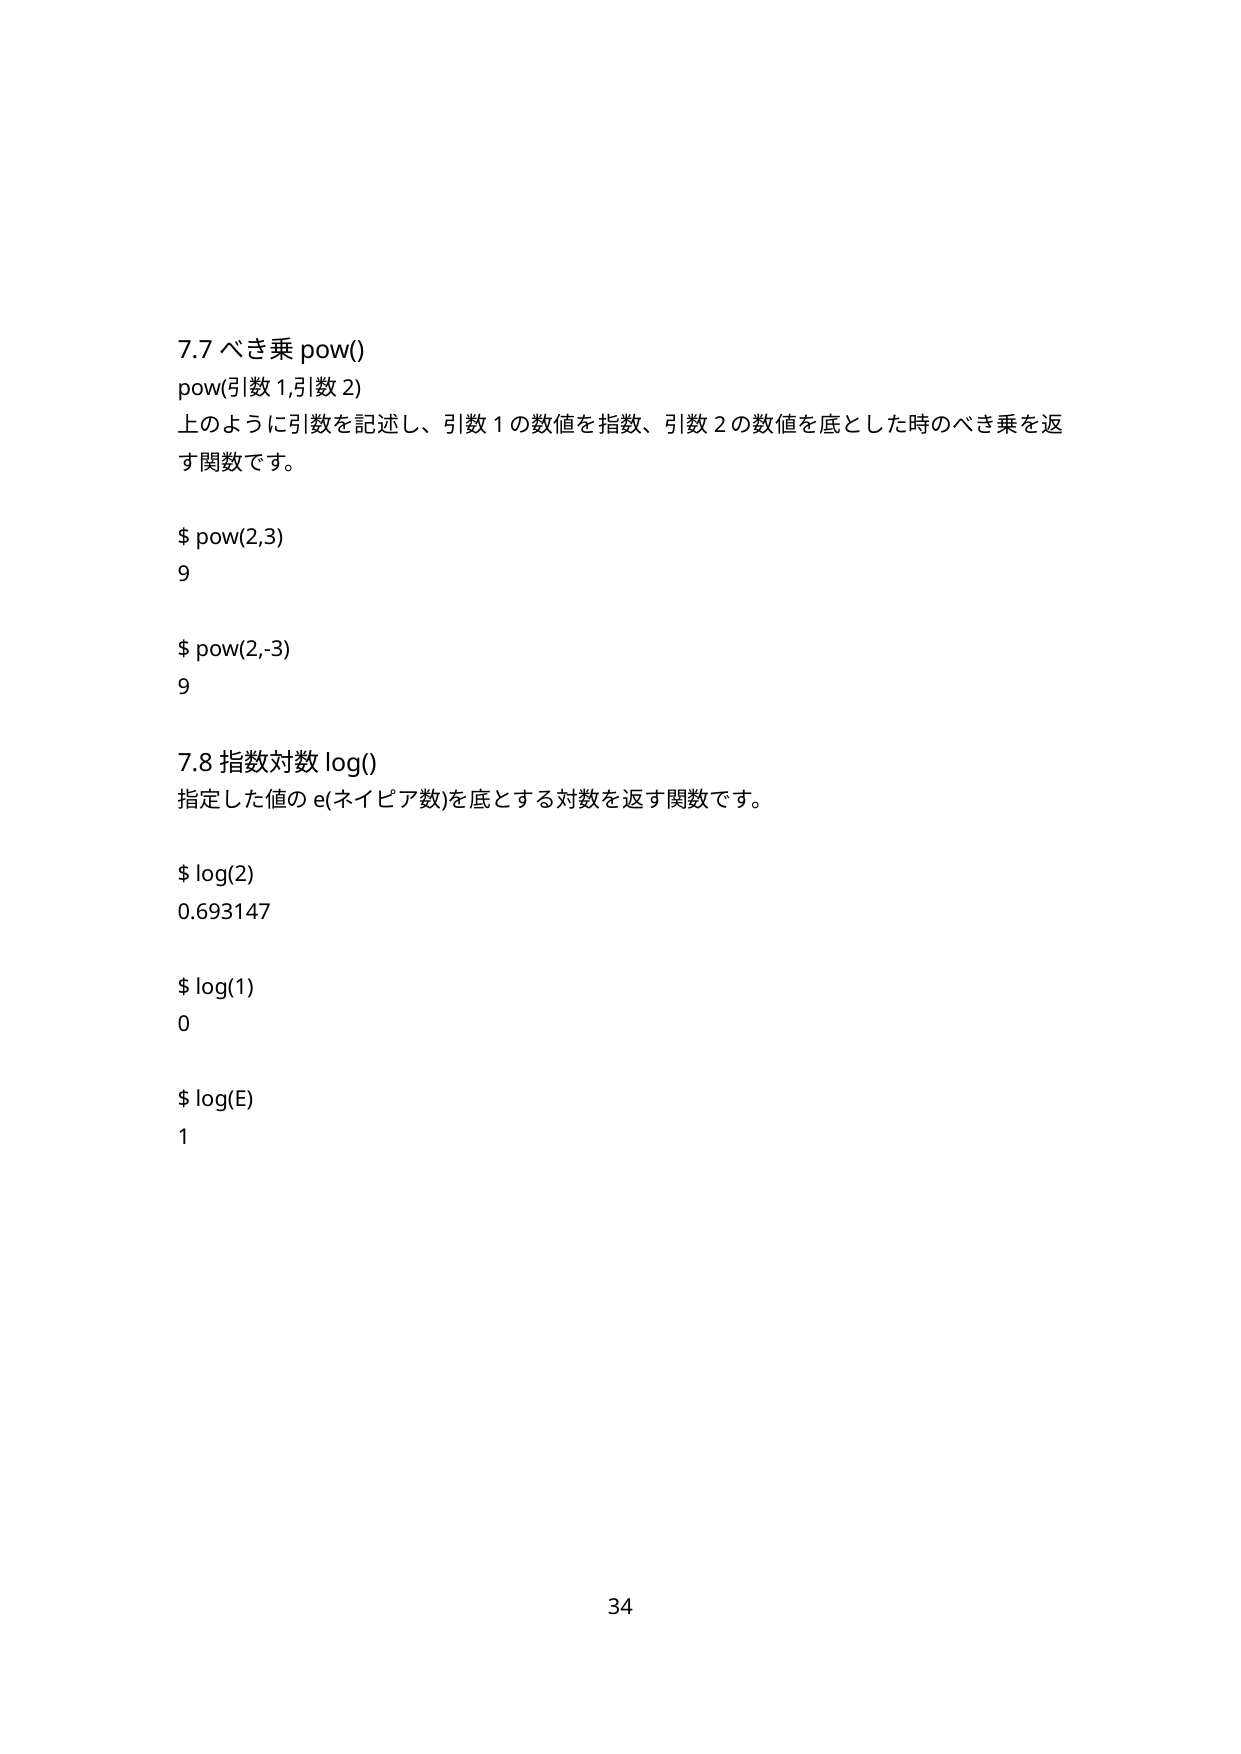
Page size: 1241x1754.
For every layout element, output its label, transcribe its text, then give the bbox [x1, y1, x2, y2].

text 上のように引数を記述し、引数1の数値を指数、引数2の数値を底とした時のべき乗を返す関数です。 [177, 404, 1063, 479]
text $ log(E) [177, 1079, 1063, 1117]
text $ log(2) [177, 854, 1063, 892]
text pow(引数1,引数2) [177, 367, 1063, 404]
text 9 [177, 554, 1063, 592]
text 1 [177, 1117, 1063, 1154]
subtitle 7.8 指数対数 log() [177, 742, 1063, 779]
text $ log(1) [177, 967, 1063, 1004]
text 0 [177, 1004, 1063, 1042]
subtitle 7.7 べき乗 pow() [177, 329, 1063, 367]
text 0.693147 [177, 892, 1063, 929]
text 9 [177, 667, 1063, 704]
text $ pow(2,-3) [177, 629, 1063, 667]
text $ pow(2,3) [177, 517, 1063, 554]
text 指定した値のe(ネイピア数)を底とする対数を返す関数です。 [177, 779, 1063, 817]
